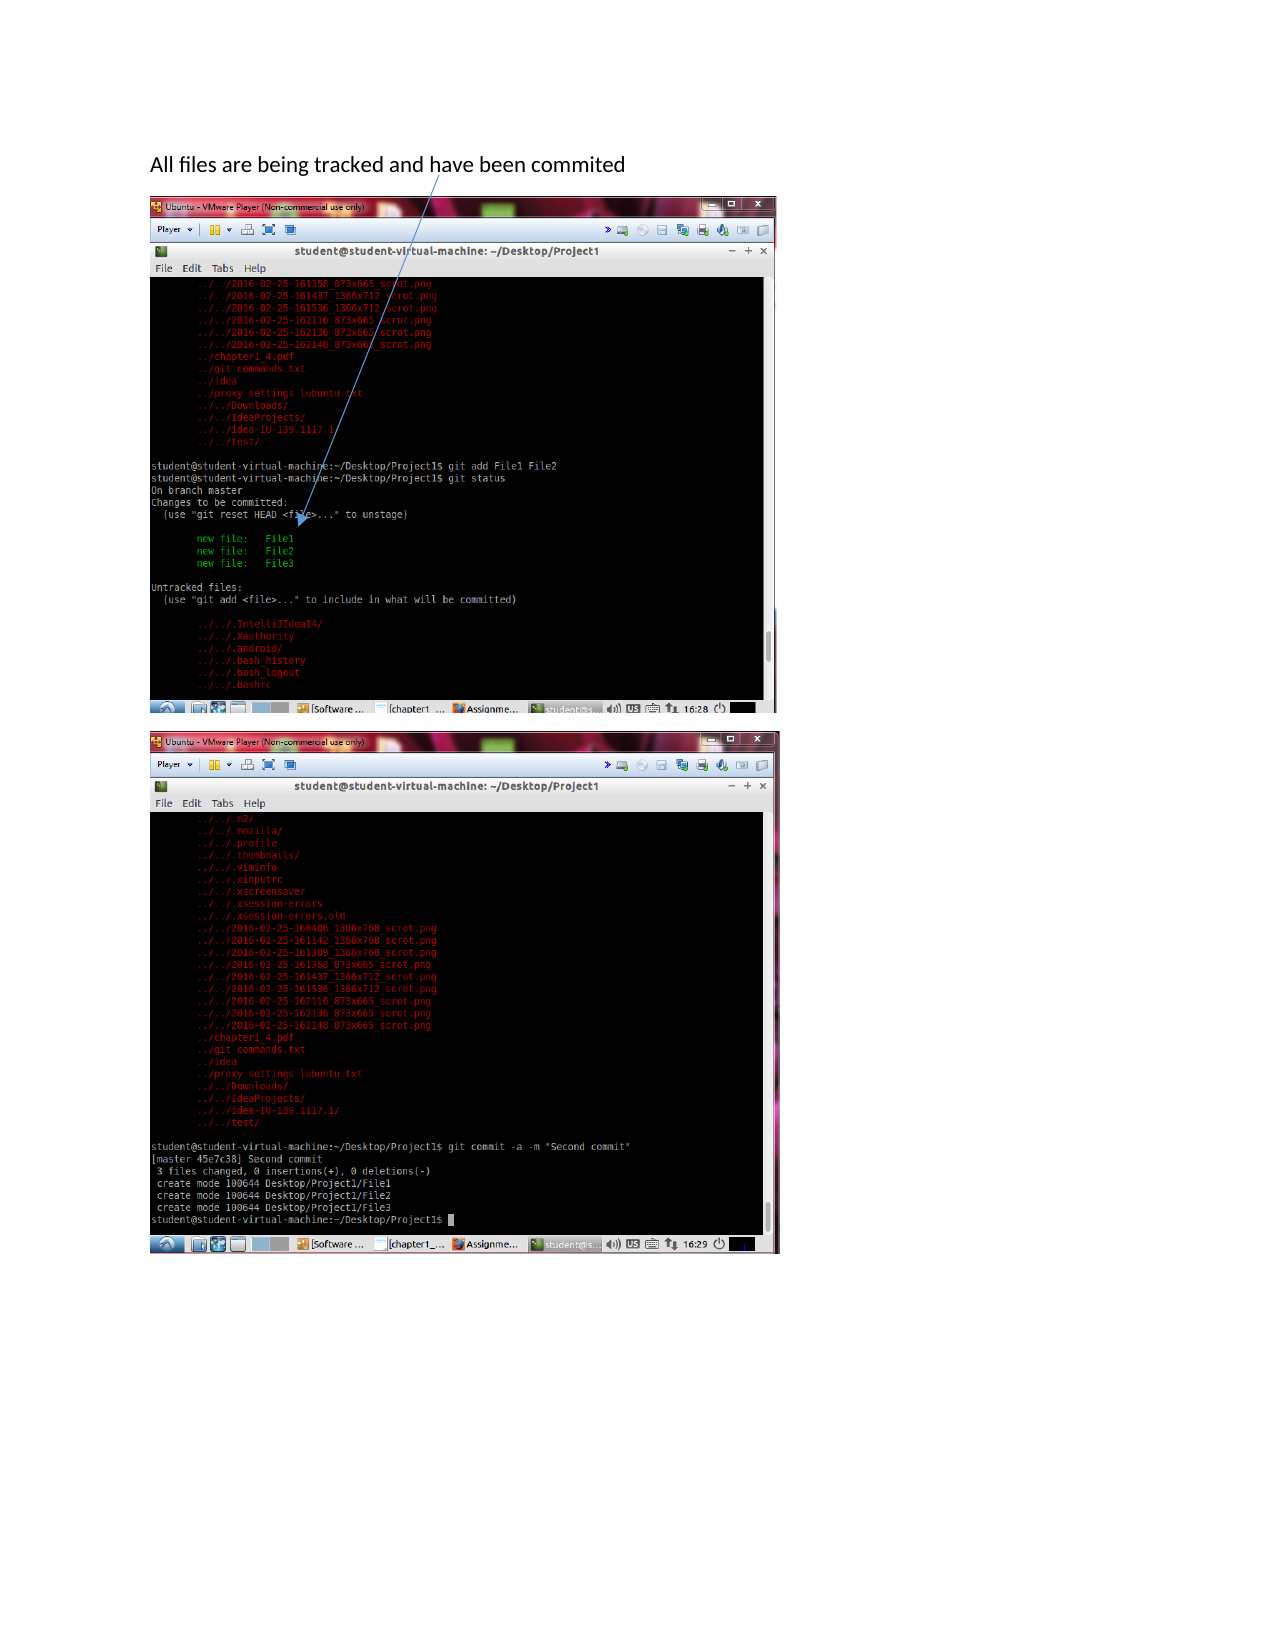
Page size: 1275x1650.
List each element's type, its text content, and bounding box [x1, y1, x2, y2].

text All files are being tracked and have been commited [150, 150, 1125, 178]
picture [150, 196, 777, 713]
picture [150, 731, 780, 1254]
